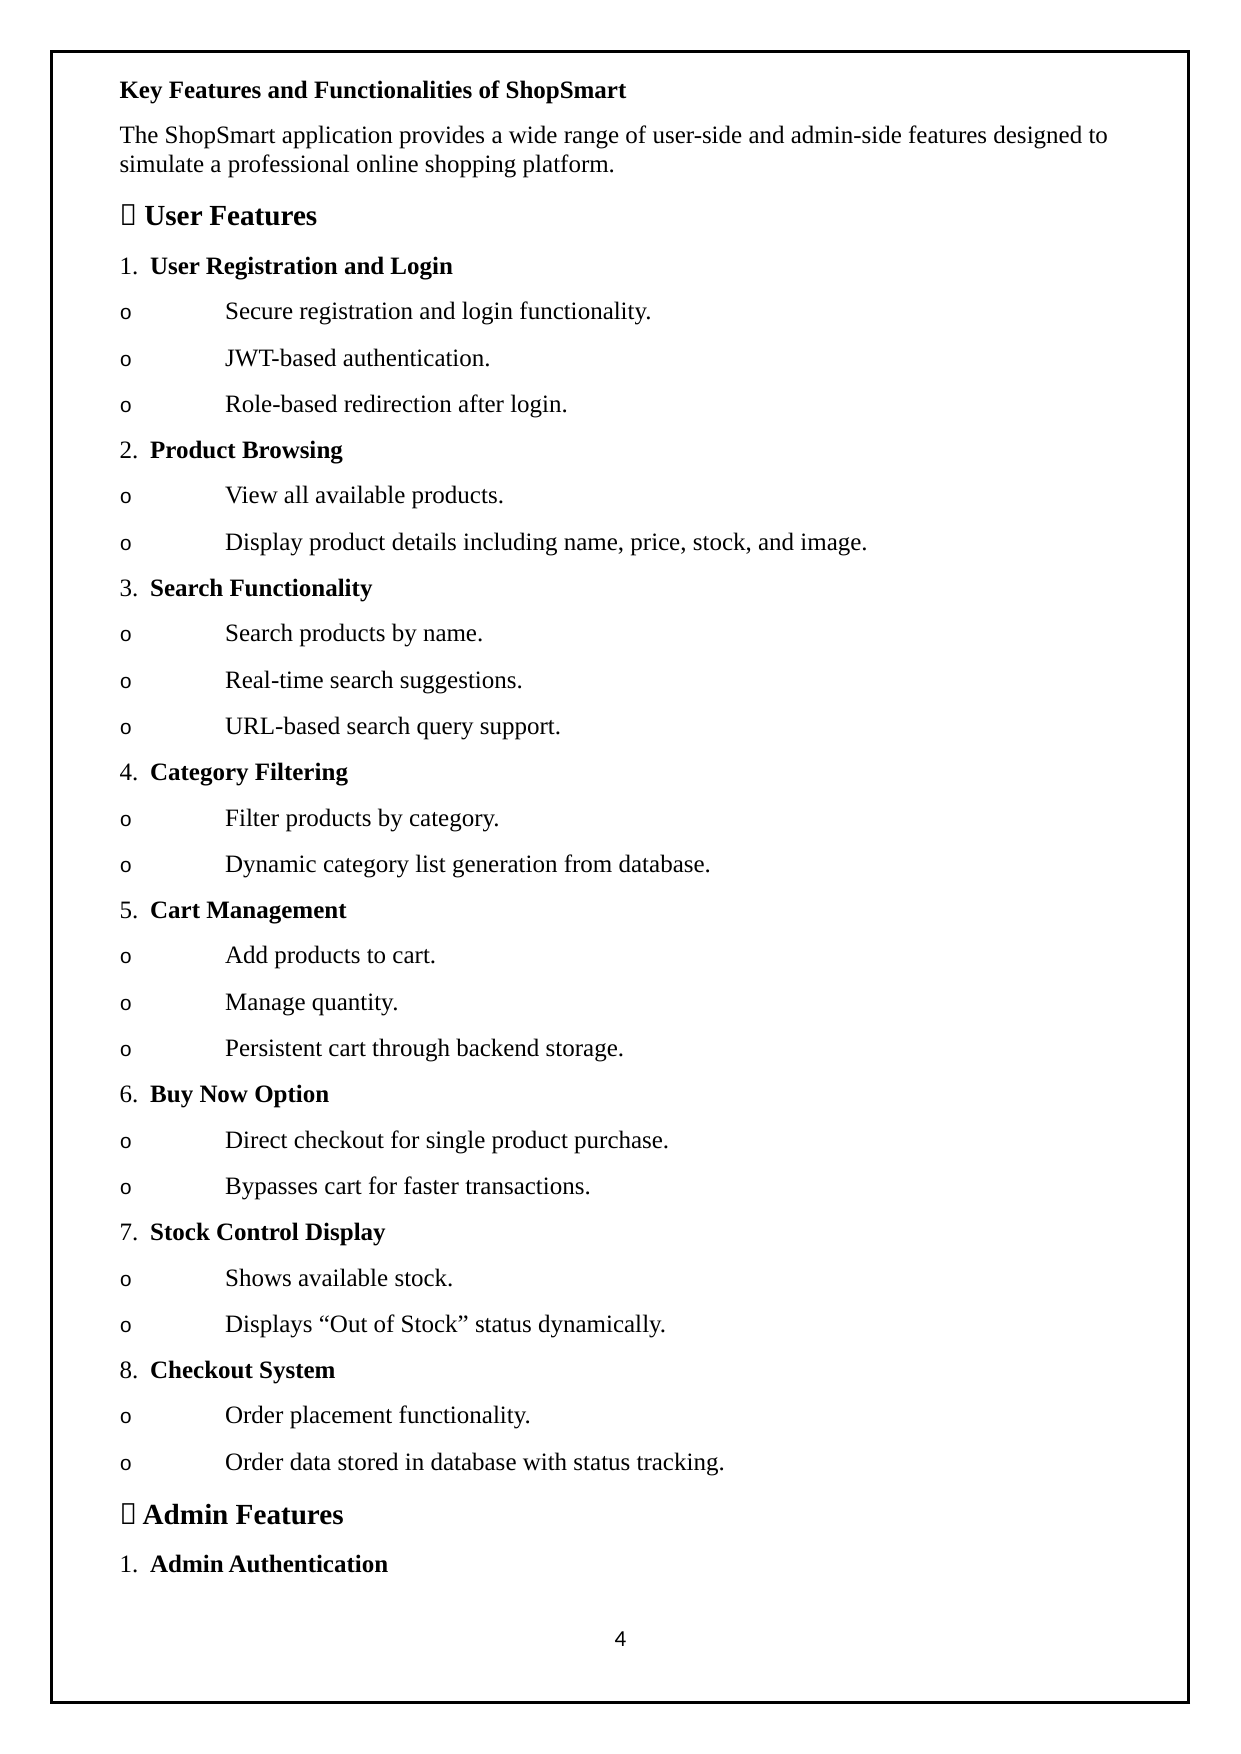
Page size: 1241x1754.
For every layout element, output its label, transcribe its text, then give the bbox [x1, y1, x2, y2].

list Bypasses cart for faster transactions. [119, 1171, 1123, 1201]
list Persistent cart through backend storage. [119, 1033, 1123, 1063]
list Filter products by category. [119, 803, 1123, 832]
list Shows available stock. [119, 1263, 1123, 1292]
list User Registration and Login [119, 251, 1123, 280]
text 🔹 Admin Features [119, 1493, 1123, 1533]
list Product Browsing [119, 435, 1123, 464]
list Order placement functionality. [119, 1401, 1123, 1430]
list Search Functionality [119, 573, 1123, 602]
text Key Features and Functionalities of ShopSmart [119, 75, 1123, 104]
list Dynamic category list generation from database. [119, 849, 1123, 878]
text 🔹 User Features [119, 194, 1123, 234]
list Cart Management [119, 895, 1123, 924]
list Display product details including name, price, stock, and image. [119, 527, 1123, 556]
list Real-time search suggestions. [119, 665, 1123, 694]
text The ShopSmart application provides a wide range of user-side and admin-side features designed to simulate a professional online shopping platform. [119, 120, 1123, 178]
list Search products by name. [119, 618, 1123, 648]
list Add products to cart. [119, 941, 1123, 970]
list URL-based search query support. [119, 711, 1123, 741]
list Admin Authentication [119, 1549, 1123, 1578]
list Displays “Out of Stock” status dynamically. [119, 1309, 1123, 1338]
list Category Filtering [119, 757, 1123, 786]
list Stock Control Display [119, 1217, 1123, 1246]
list Role-based redirection after login. [119, 389, 1123, 418]
list Secure registration and login functionality. [119, 296, 1123, 326]
list Checkout System [119, 1355, 1123, 1384]
list Direct checkout for single product purchase. [119, 1125, 1123, 1154]
list Buy Now Option [119, 1079, 1123, 1108]
list JWT-based authentication. [119, 343, 1123, 372]
list View all available products. [119, 481, 1123, 510]
list Order data stored in database with status tracking. [119, 1447, 1123, 1476]
list Manage quantity. [119, 987, 1123, 1016]
